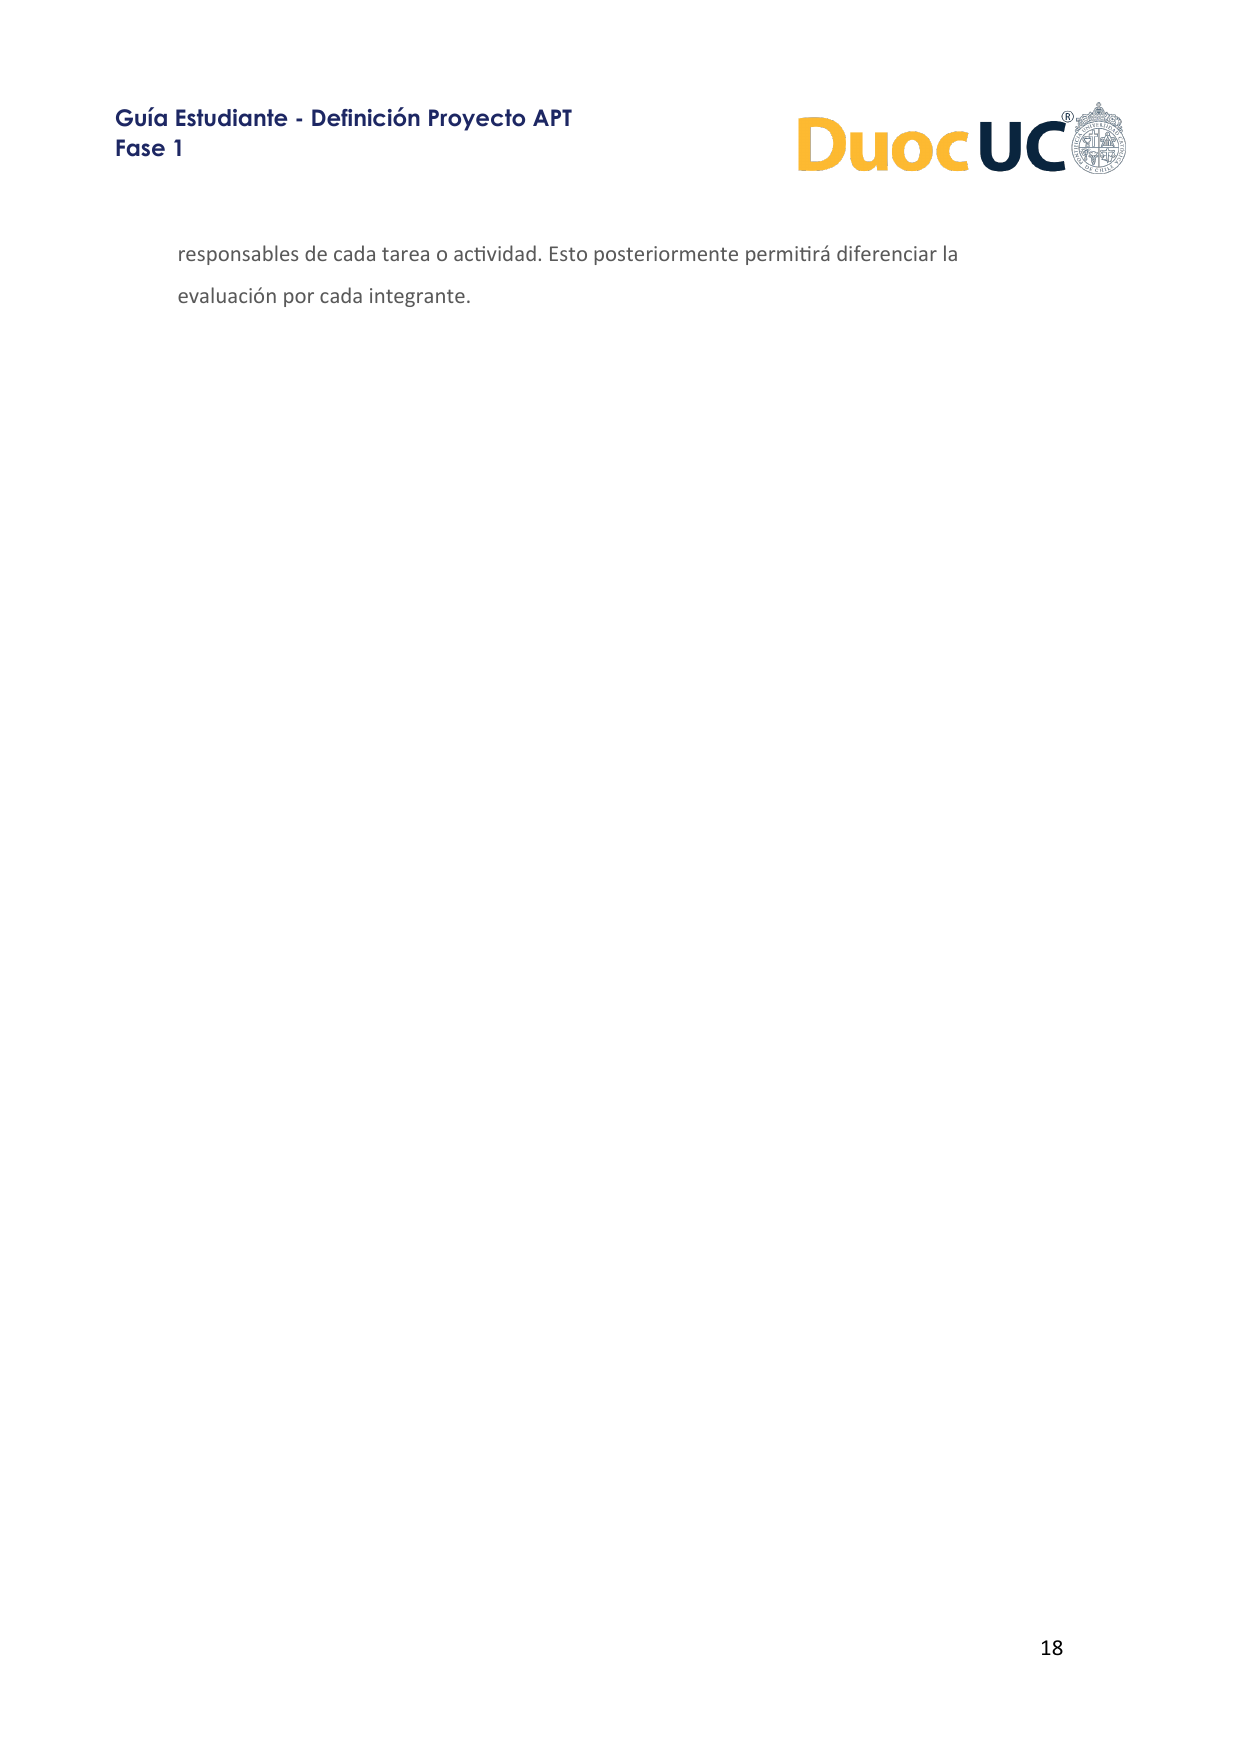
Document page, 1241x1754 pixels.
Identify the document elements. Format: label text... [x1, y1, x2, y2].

picture [798, 102, 1126, 174]
text responsables de cada tarea o actividad. Esto posteriormente permitirá diferenciar la evaluación por cada integrante. [177, 239, 1063, 309]
